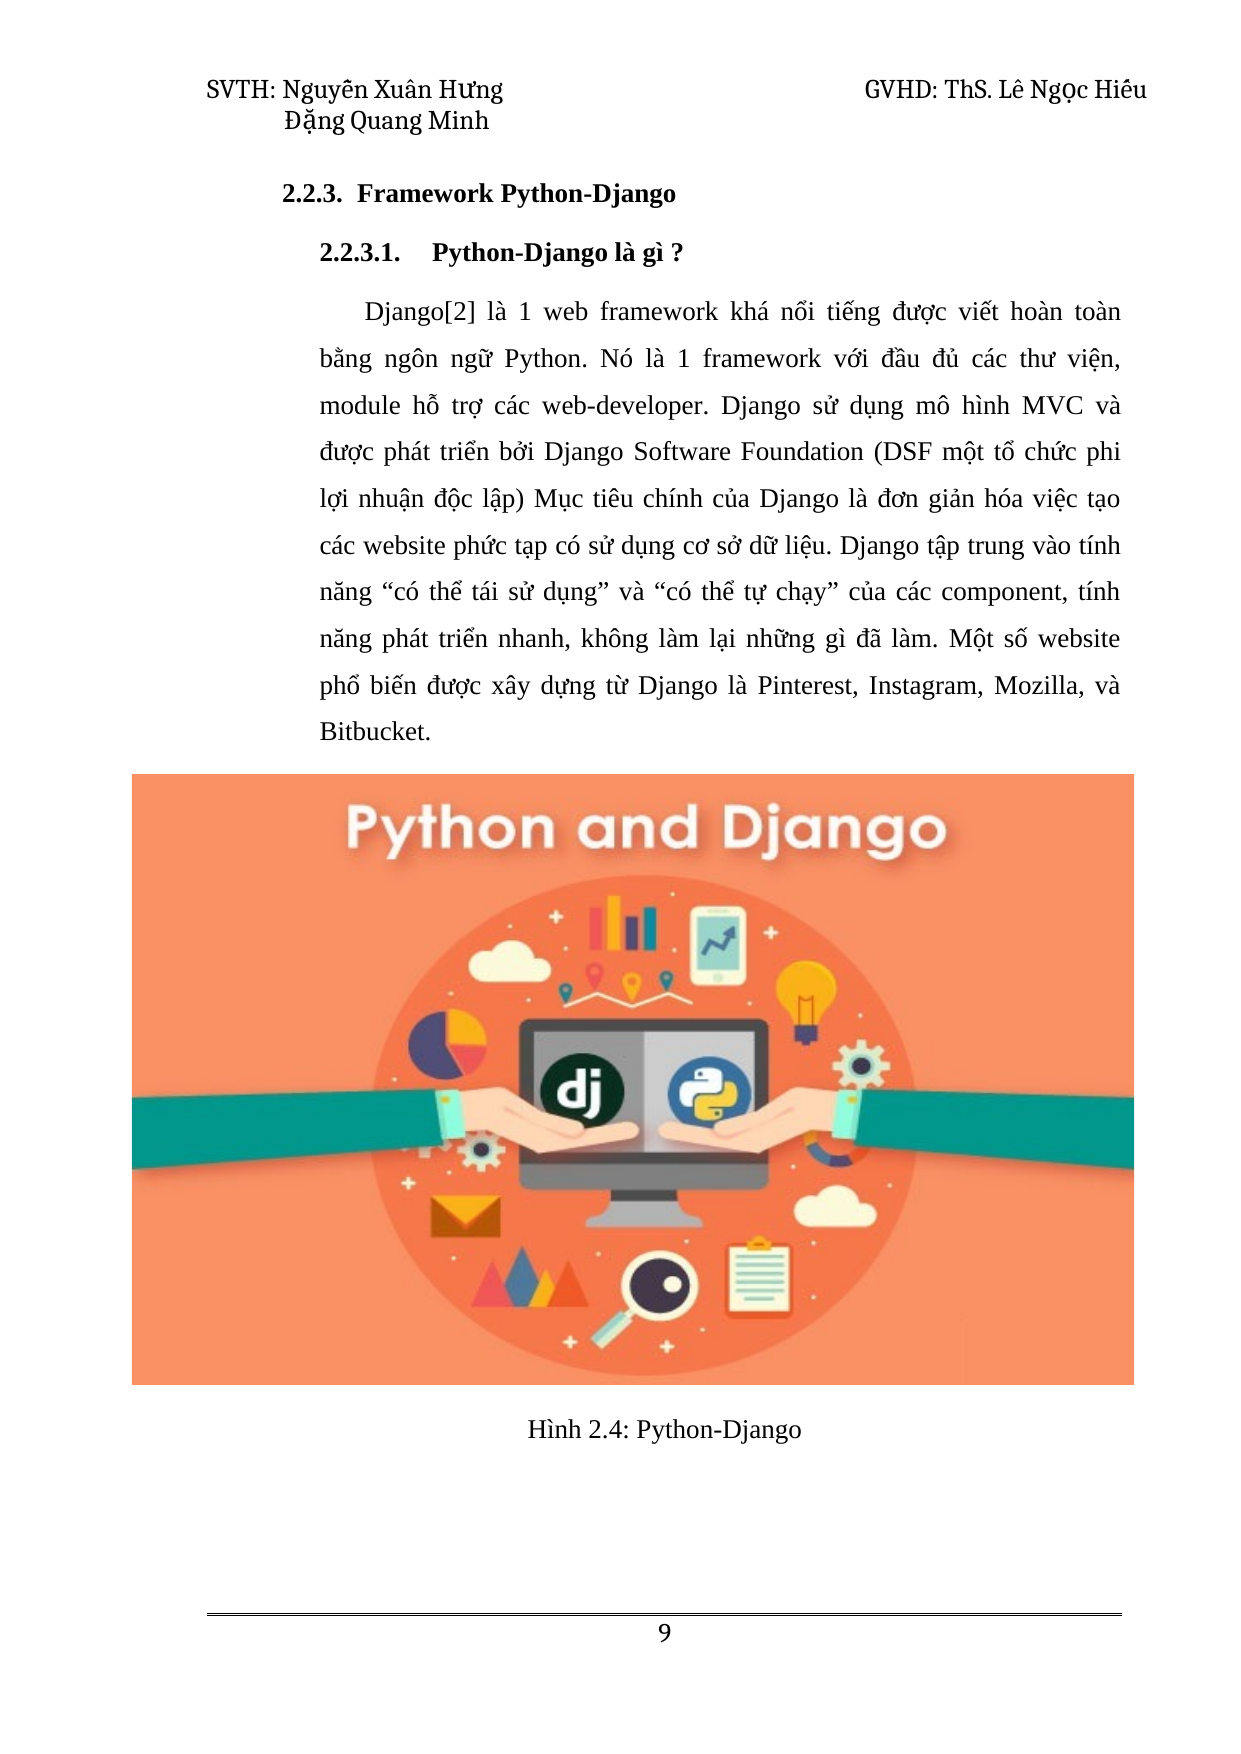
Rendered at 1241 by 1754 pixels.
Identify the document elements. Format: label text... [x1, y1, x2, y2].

text Django[2] là 1 web framework khá nổi tiếng được viết hoàn toàn bằng ngôn ngữ Python. Nó là 1 framework với đầu đủ các thư viện, module hỗ trợ các web-developer. Django sử dụng mô hình MVC và được phát triển bởi Django Software Foundation (DSF một tổ chức phi lợi nhuận độc lập) Mục tiêu chính của Django là đơn giản hóa việc tạo các website phức tạp có sử dụng cơ sở dữ liệu. Django tập trung vào tính năng “có thể tái sử dụng” và “có thể tự chạy” của các component, tính năng phát triển nhanh, không làm lại những gì đã làm. Một số website phổ biến được xây dựng từ Django là Pinterest, Instagram, Mozilla, và Bitbucket. [319, 296, 1122, 747]
picture [131, 774, 1135, 1385]
subtitle Python-Django là gì ? [319, 236, 1122, 267]
text Hình 2.4: Python-Django [207, 1413, 1122, 1444]
subtitle Framework Python-Django [282, 177, 1122, 208]
